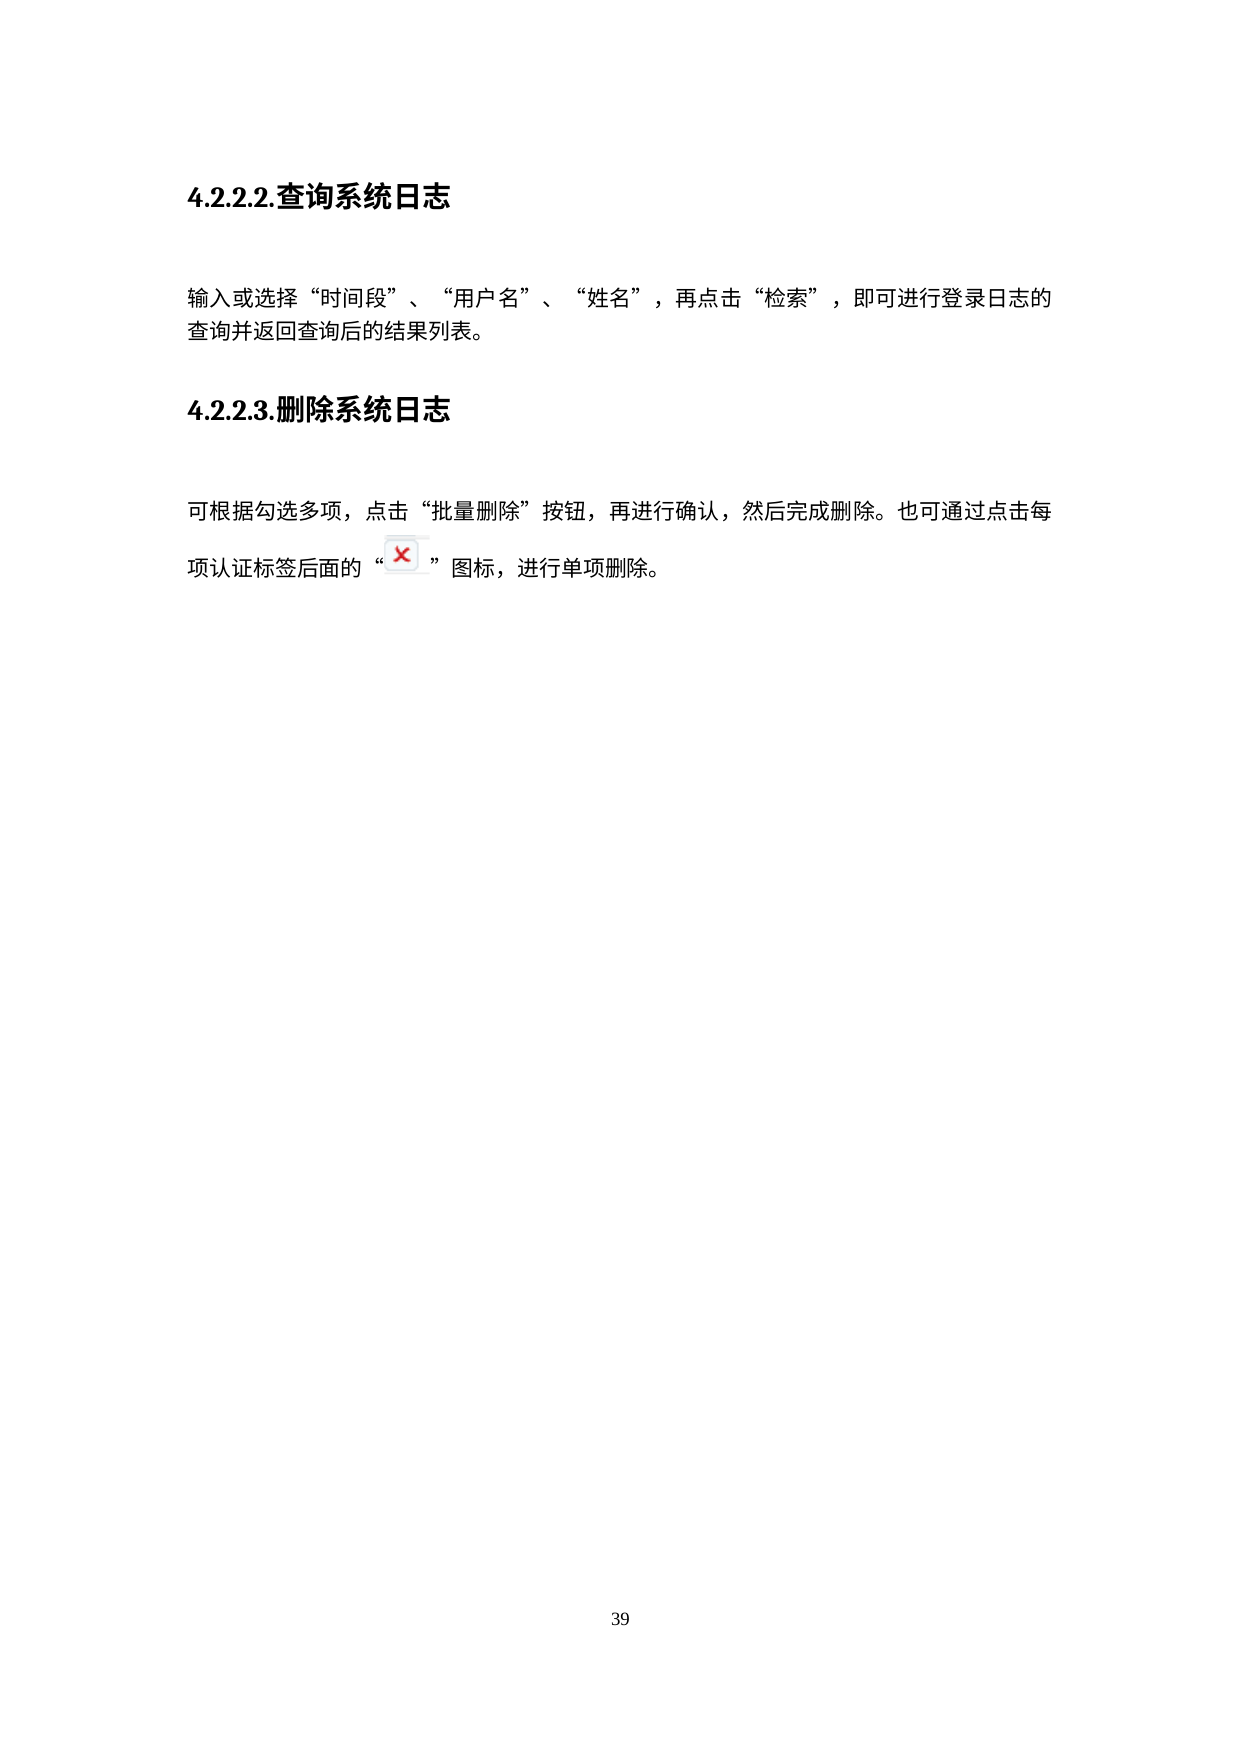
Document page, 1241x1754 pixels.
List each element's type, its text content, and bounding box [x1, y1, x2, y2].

subtitle 查询系统日志 [187, 162, 1053, 227]
text 可根据勾选多项，点击“批量删除”按钮，再进行确认，然后完成删除。也可通过点击每项认证标签后面的“”图标，进行单项删除。 [187, 494, 1053, 591]
subtitle 删除系统日志 [187, 375, 1053, 440]
text 输入或选择“时间段”、“用户名”、“姓名”，再点击“检索”，即可进行登录日志的查询并返回查询后的结果列表。 [187, 281, 1053, 346]
picture [384, 535, 430, 576]
